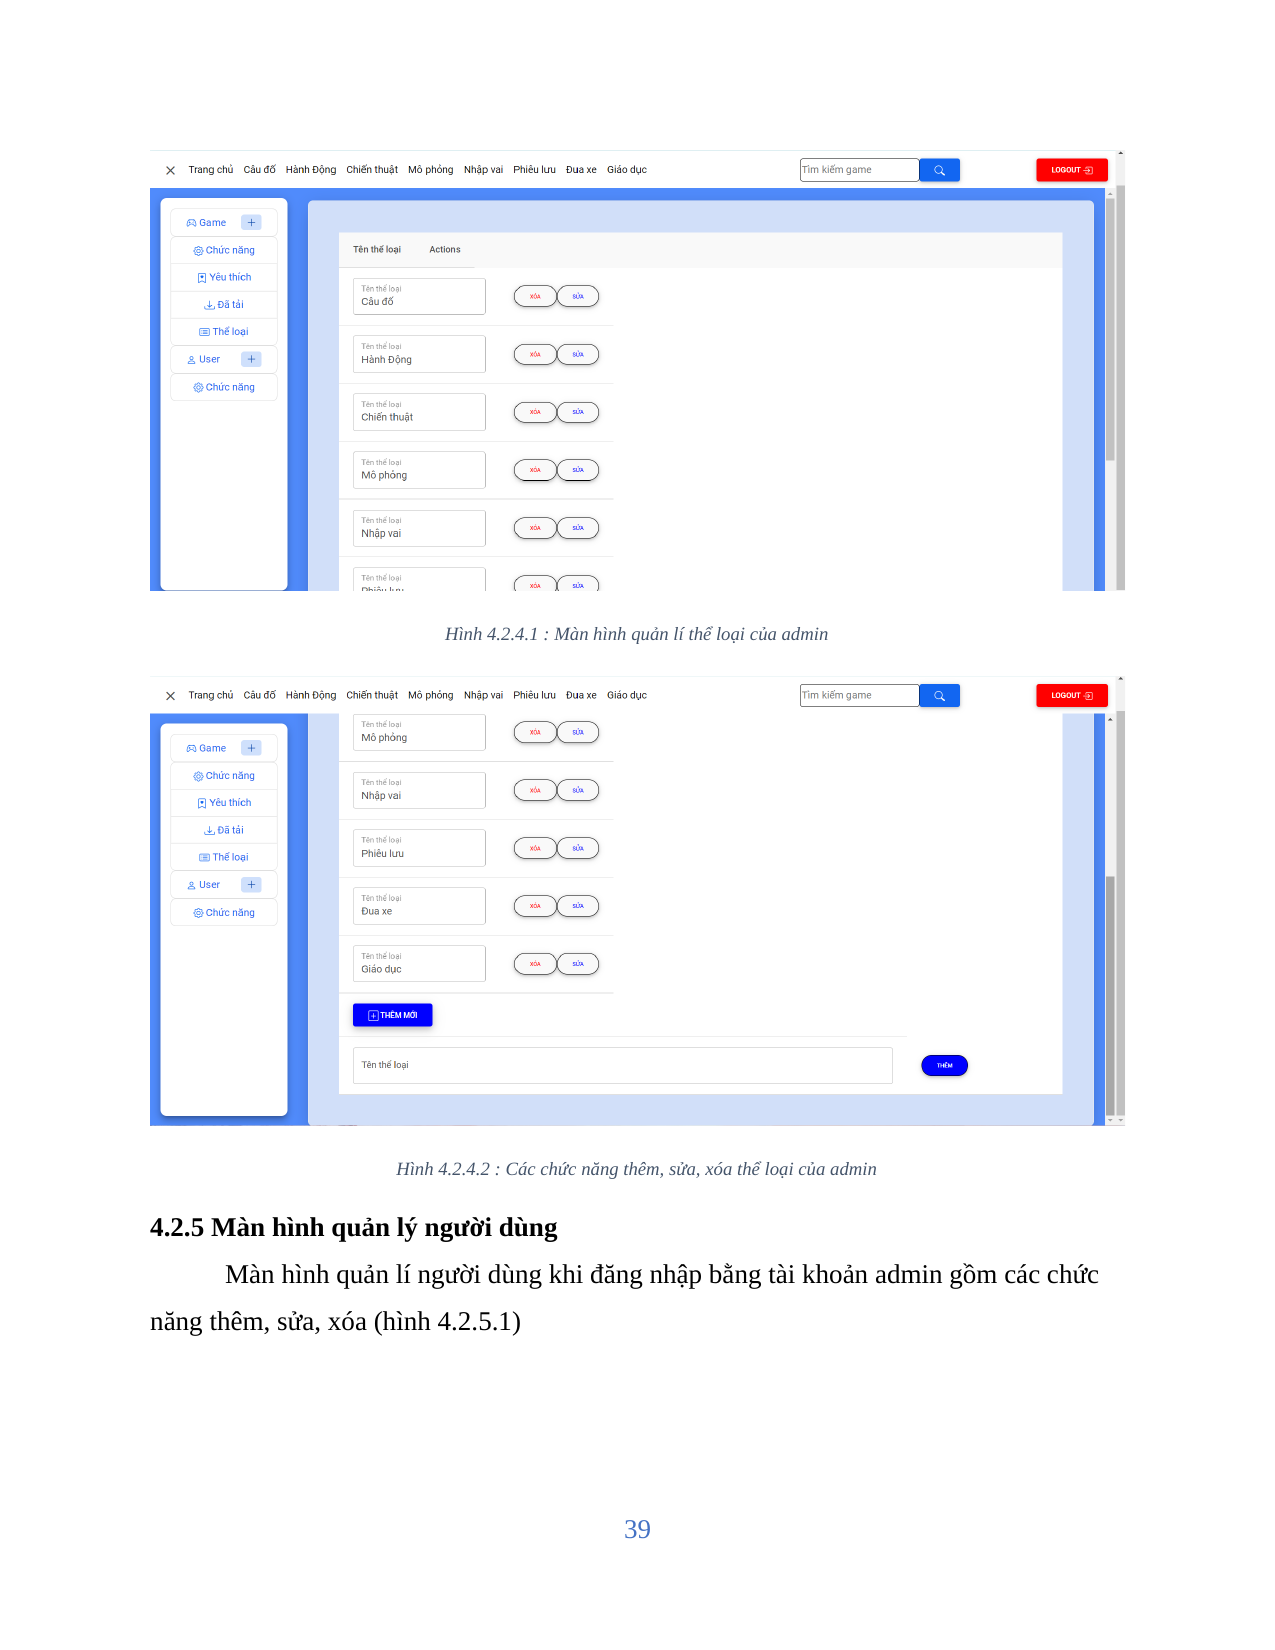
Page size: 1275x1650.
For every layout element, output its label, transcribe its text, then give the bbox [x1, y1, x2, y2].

picture [150, 676, 1125, 1126]
text Hình 4.2.4.1 : Màn hình quản lí thể loại của admin [150, 623, 1125, 644]
text Hình 4.2.4.2 : Các chức năng thêm, sửa, xóa thể loại của admin [150, 1158, 1125, 1180]
subtitle 4.2.5 Màn hình quản lý người dùng [150, 1211, 1125, 1242]
picture [150, 150, 1125, 591]
text Màn hình quản lí người dùng khi đăng nhập bằng tài khoản admin gồm các chức năng thêm, sửa, xóa (hình 4.2.5.1) [150, 1258, 1125, 1336]
